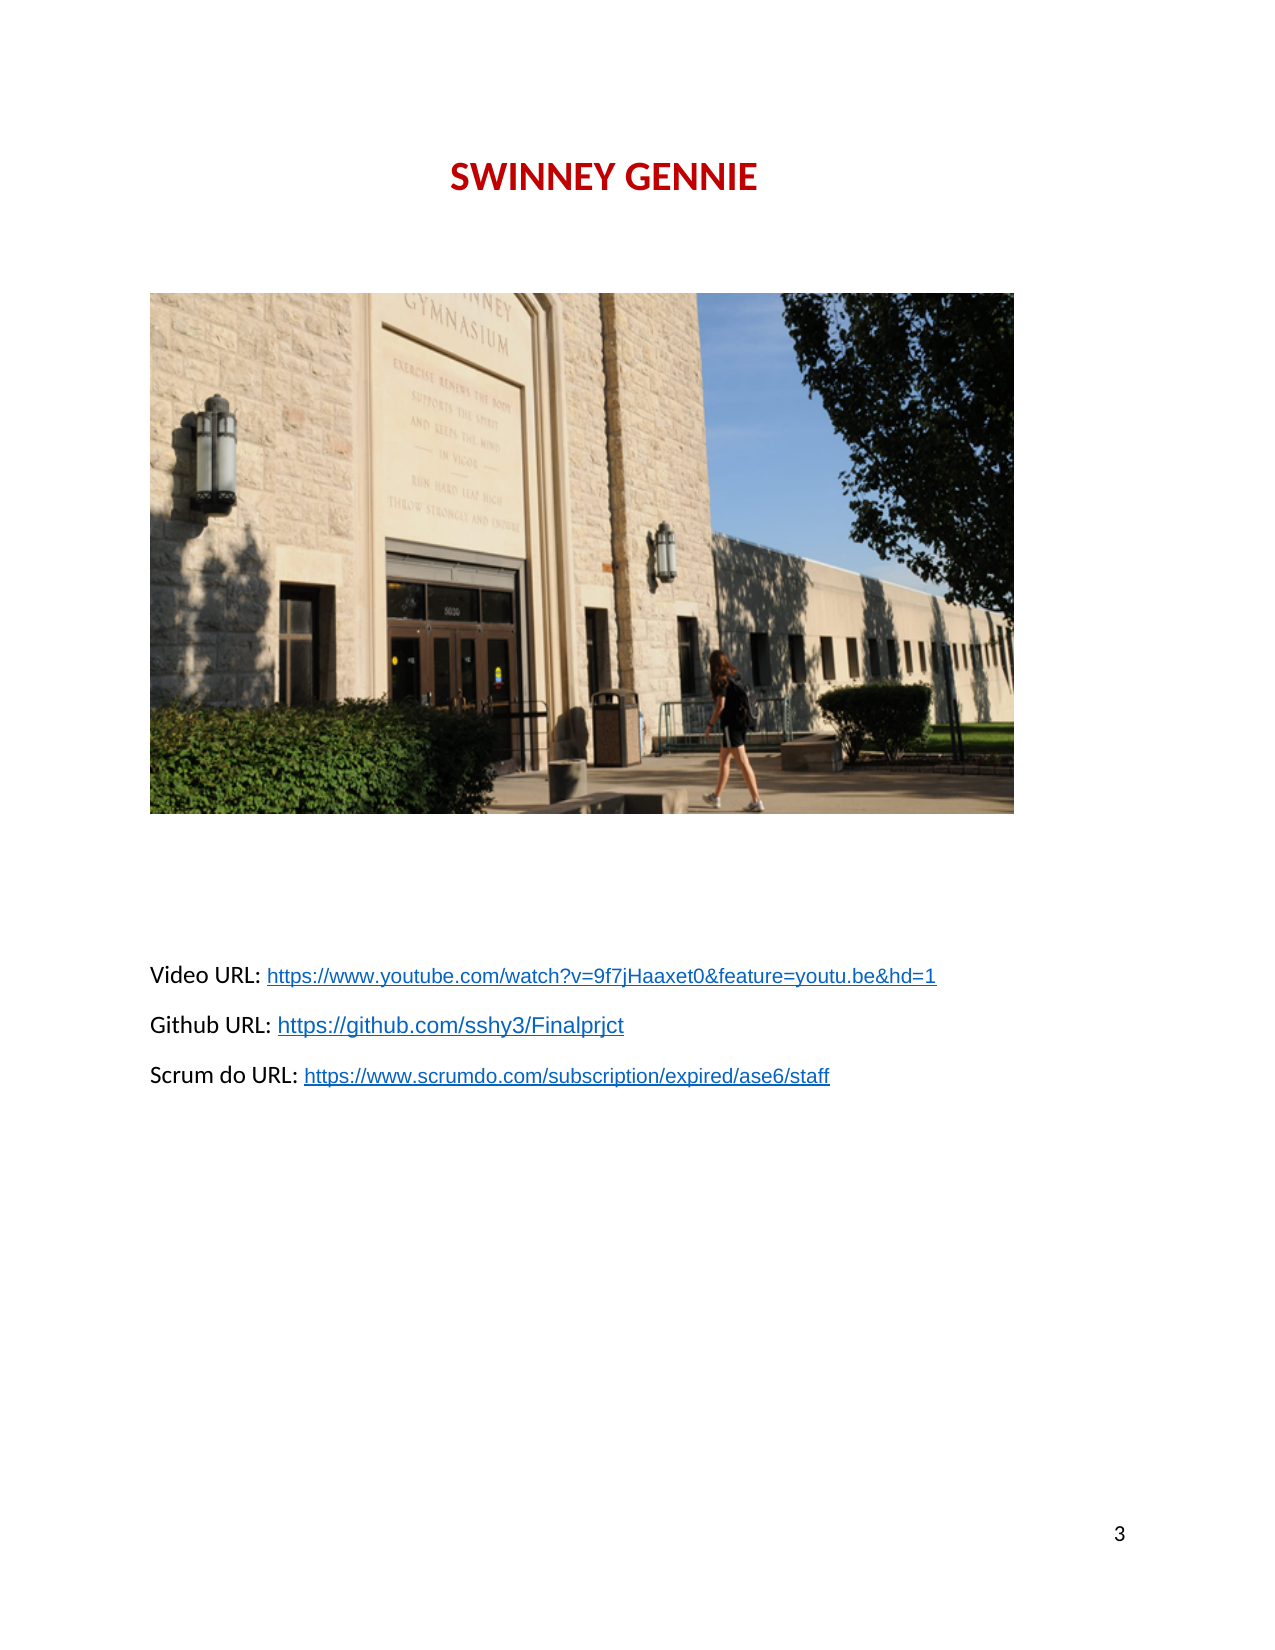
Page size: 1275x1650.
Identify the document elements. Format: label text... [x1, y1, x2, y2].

text Scrum do URL: https://www.scrumdo.com/subscription/expired/ase6/staff [150, 1059, 1125, 1089]
text Video URL: https://www.youtube.com/watch?v=9f7jHaaxet0&feature=youtu.be&hd=1 [150, 959, 1125, 990]
picture [150, 293, 1014, 814]
text Github URL: https://github.com/sshy3/Finalprjct [150, 1009, 1125, 1040]
text SWINNEY GENNIE [375, 150, 1125, 201]
